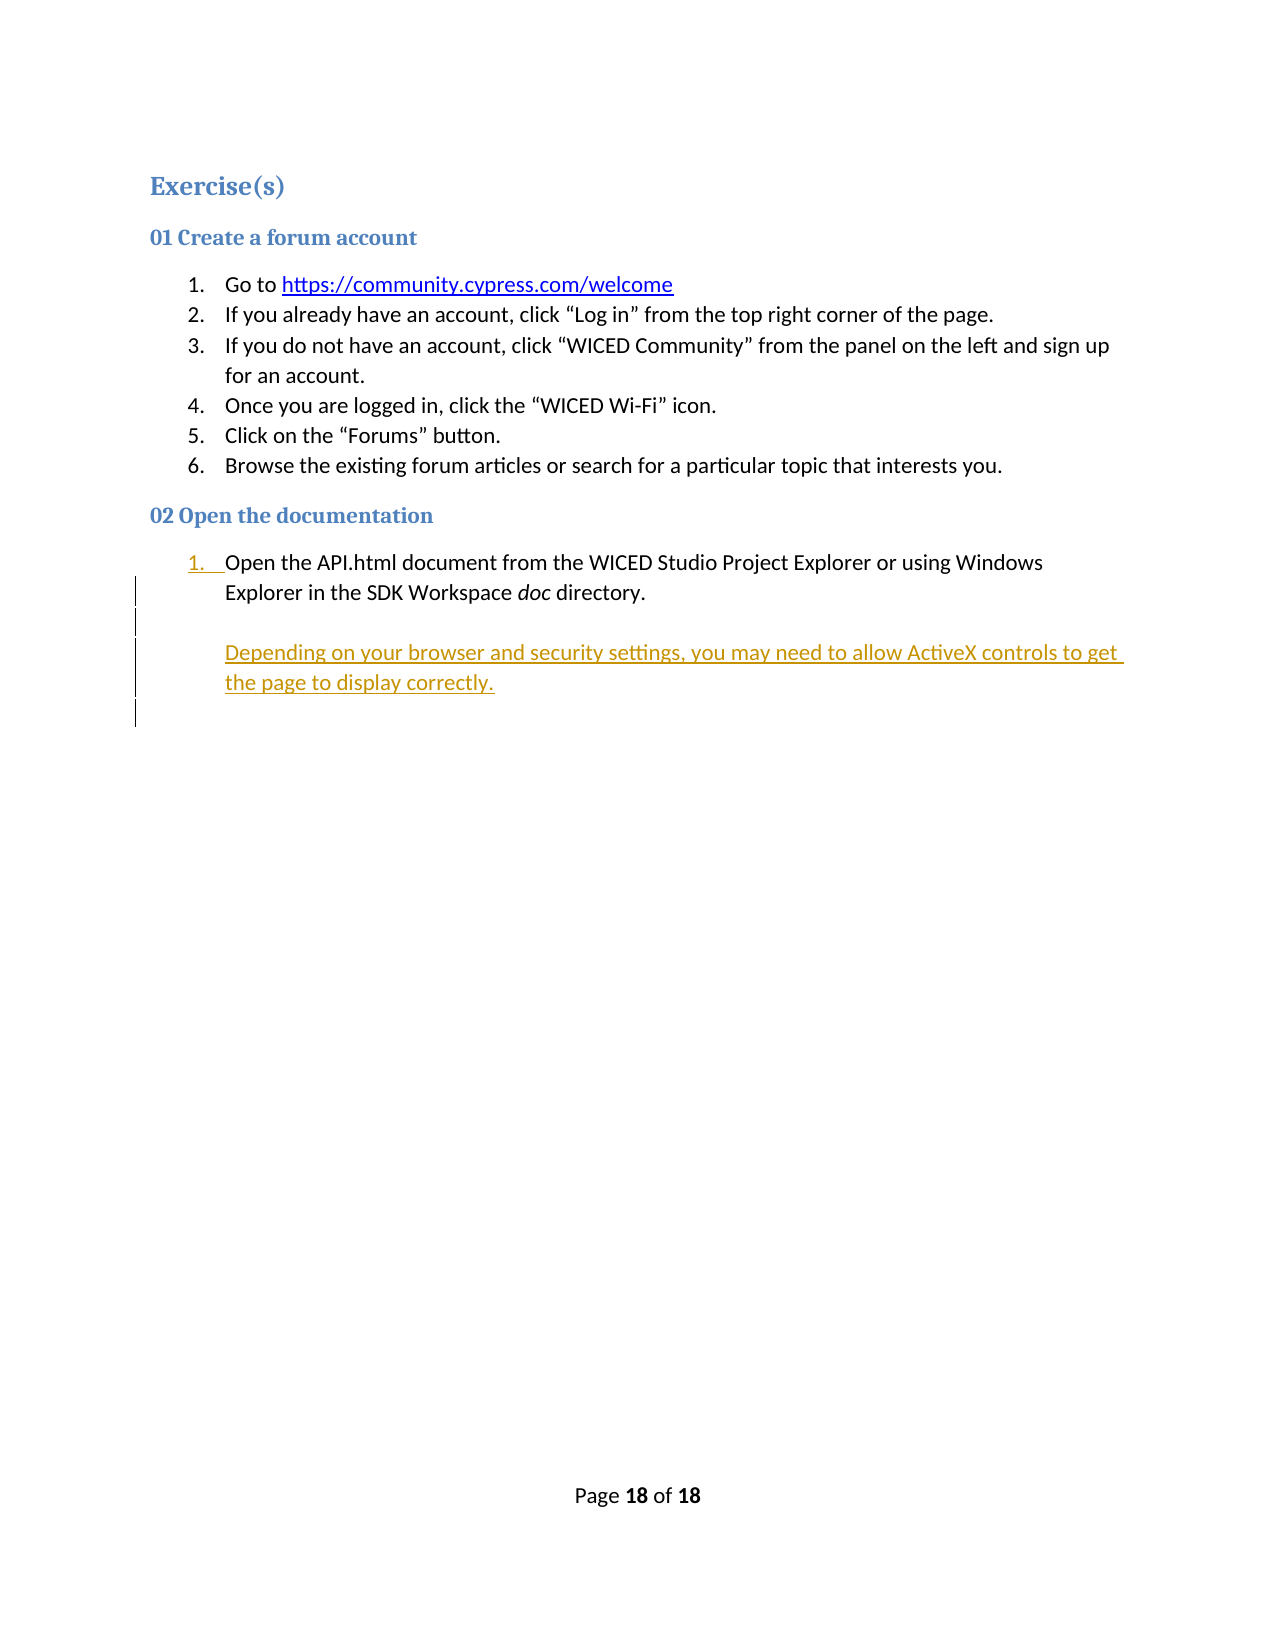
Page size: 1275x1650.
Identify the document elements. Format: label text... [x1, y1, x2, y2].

list Open the API.html document from the WICED Studio Project Explorer or using Windows Explorer in the SDK Workspace doc directory. [187, 548, 1125, 606]
list If you do not have an account, click “WICED Community” from the panel on the left and sign up for an account. [187, 331, 1125, 389]
list Browse the existing forum articles or search for a particular topic that interests you. [187, 452, 1125, 479]
list Click on the “Forums” button. [187, 421, 1125, 449]
subtitle Exercise(s) [150, 171, 1125, 202]
list If you already have an account, click “Log in” from the top right corner of the page. [187, 301, 1125, 328]
list Once you are logged in, click the “WICED Wi-Fi” icon. [187, 391, 1125, 419]
subtitle 01 Create a forum account [150, 225, 1125, 252]
subtitle 02 Open the documentation [150, 503, 1125, 529]
list Go to https://community.cypress.com/welcome [187, 270, 1125, 298]
